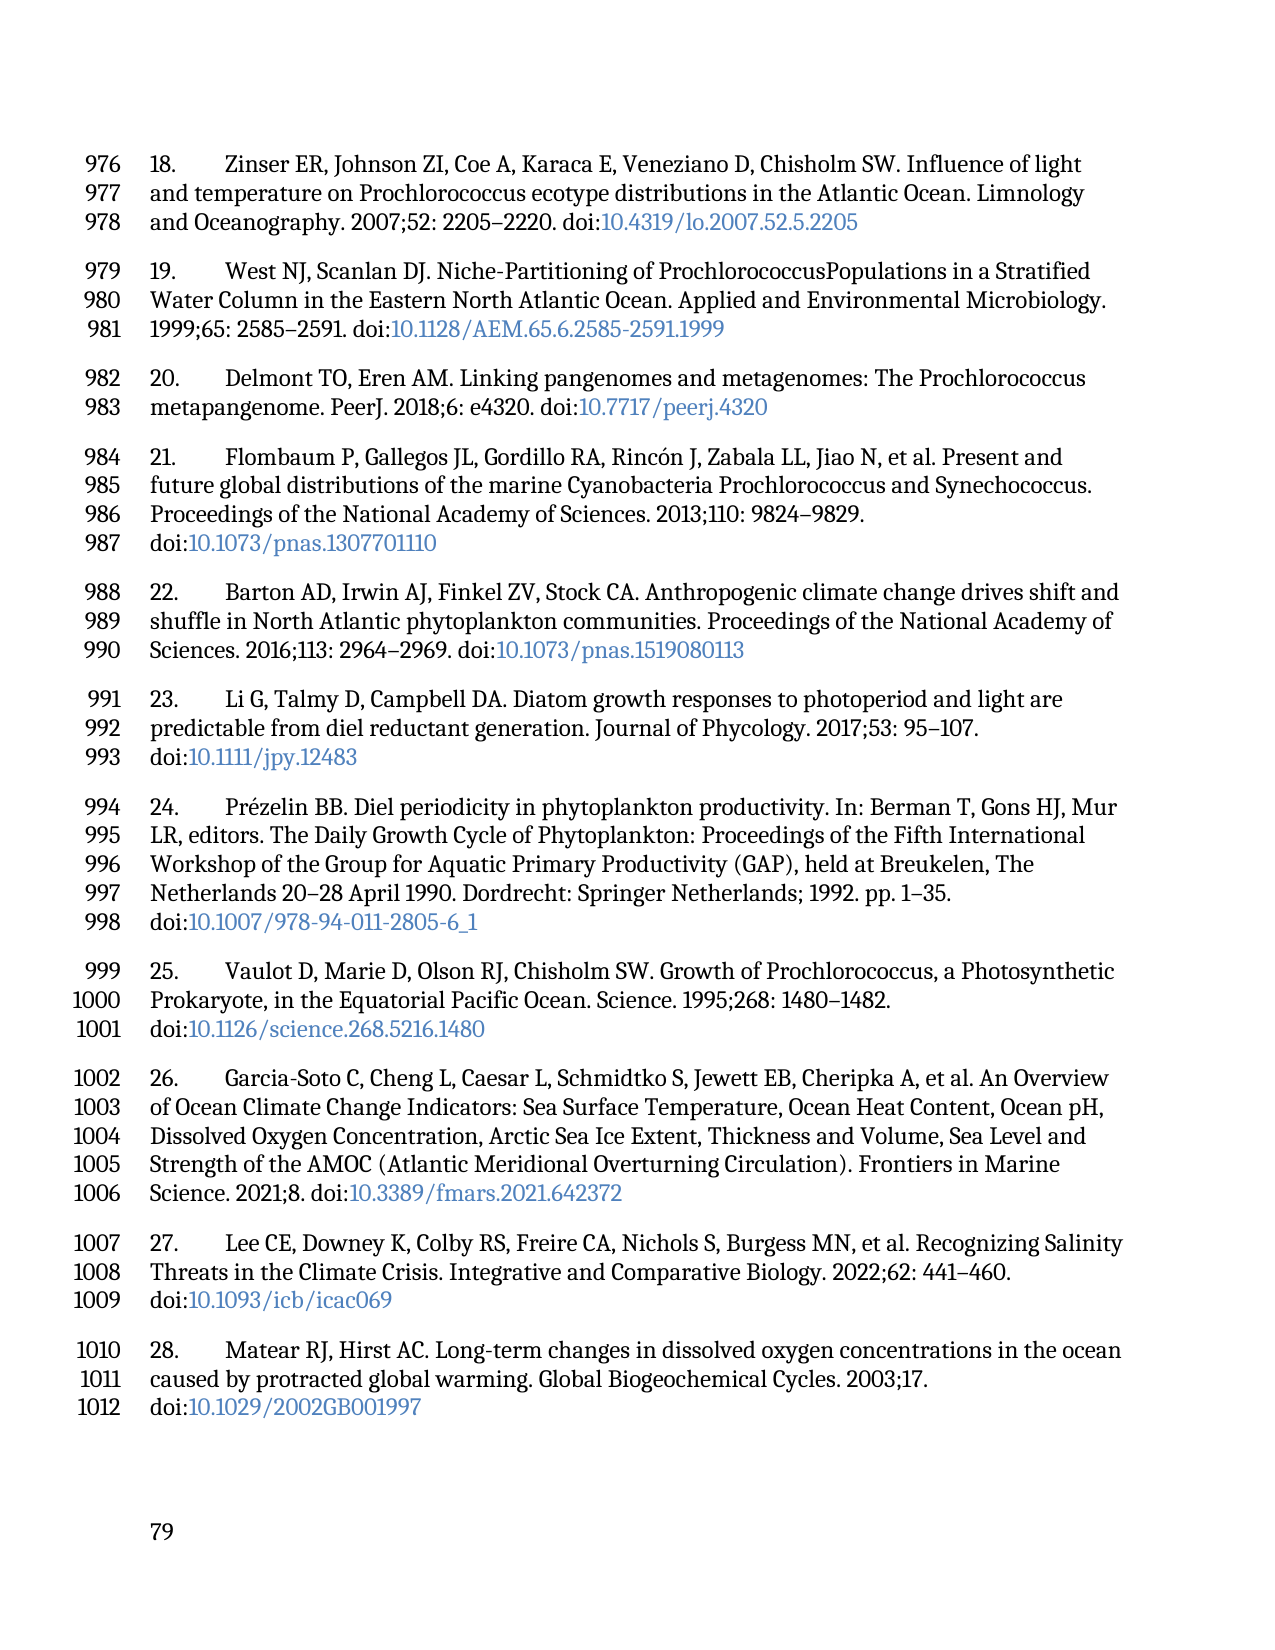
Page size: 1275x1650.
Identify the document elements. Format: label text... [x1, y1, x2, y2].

text 25. Vaulot D, Marie D, Olson RJ, Chisholm SW. Growth of Prochlorococcus, a Photosynthetic Prokaryote, in the Equatorial Pacific Ocean. Science. 1995;268: 1480–1482. doi:10.1126/science.268.5216.1480 [150, 957, 1125, 1043]
text 21. Flombaum P, Gallegos JL, Gordillo RA, Rincón J, Zabala LL, Jiao N, et al. Present and future global distributions of the marine Cyanobacteria Prochlorococcus and Synechococcus. Proceedings of the National Academy of Sciences. 2013;110: 9824–9829. doi:10.1073/pnas.1307701110 [150, 442, 1125, 557]
text 22. Barton AD, Irwin AJ, Finkel ZV, Stock CA. Anthropogenic climate change drives shift and shuffle in North Atlantic phytoplankton communities. Proceedings of the National Academy of Sciences. 2016;113: 2964–2969. doi:10.1073/pnas.1519080113 [150, 578, 1125, 664]
text 19. West NJ, Scanlan DJ. Niche-Partitioning of ProchlorococcusPopulations in a Stratified Water Column in the Eastern North Atlantic Ocean. Applied and Environmental Microbiology. 1999;65: 2585–2591. doi:10.1128/AEM.65.6.2585-2591.1999 [150, 257, 1125, 343]
text 27. Lee CE, Downey K, Colby RS, Freire CA, Nichols S, Burgess MN, et al. Recognizing Salinity Threats in the Climate Crisis. Integrative and Comparative Biology. 2022;62: 441–460. doi:10.1093/icb/icac069 [150, 1229, 1125, 1315]
text 26. Garcia-Soto C, Cheng L, Caesar L, Schmidtko S, Jewett EB, Cheripka A, et al. An Overview of Ocean Climate Change Indicators: Sea Surface Temperature, Ocean Heat Content, Ocean pH, Dissolved Oxygen Concentration, Arctic Sea Ice Extent, Thickness and Volume, Sea Level and Strength of the AMOC (Atlantic Meridional Overturning Circulation). Frontiers in Marine Science. 2021;8. doi:10.3389/fmars.2021.642372 [150, 1064, 1125, 1208]
text 24. Prézelin BB. Diel periodicity in phytoplankton productivity. In: Berman T, Gons HJ, Mur LR, editors. The Daily Growth Cycle of Phytoplankton: Proceedings of the Fifth International Workshop of the Group for Aquatic Primary Productivity (GAP), held at Breukelen, The Netherlands 20–28 April 1990. Dordrecht: Springer Netherlands; 1992. pp. 1–35. doi:10.1007/978-94-011-2805-6_1 [150, 792, 1125, 936]
text 20. Delmont TO, Eren AM. Linking pangenomes and metagenomes: The Prochlorococcus metapangenome. PeerJ. 2018;6: e4320. doi:10.7717/peerj.4320 [150, 364, 1125, 422]
text 18. Zinser ER, Johnson ZI, Coe A, Karaca E, Veneziano D, Chisholm SW. Influence of light and temperature on Prochlorococcus ecotype distributions in the Atlantic Ocean. Limnology and Oceanography. 2007;52: 2205–2220. doi:10.4319/lo.2007.52.5.2205 [150, 150, 1125, 236]
text 28. Matear RJ, Hirst AC. Long-term changes in dissolved oxygen concentrations in the ocean caused by protracted global warming. Global Biogeochemical Cycles. 2003;17. doi:10.1029/2002GB001997 [150, 1336, 1125, 1422]
text 23. Li G, Talmy D, Campbell DA. Diatom growth responses to photoperiod and light are predictable from diel reductant generation. Journal of Phycology. 2017;53: 95–107. doi:10.1111/jpy.12483 [150, 685, 1125, 772]
